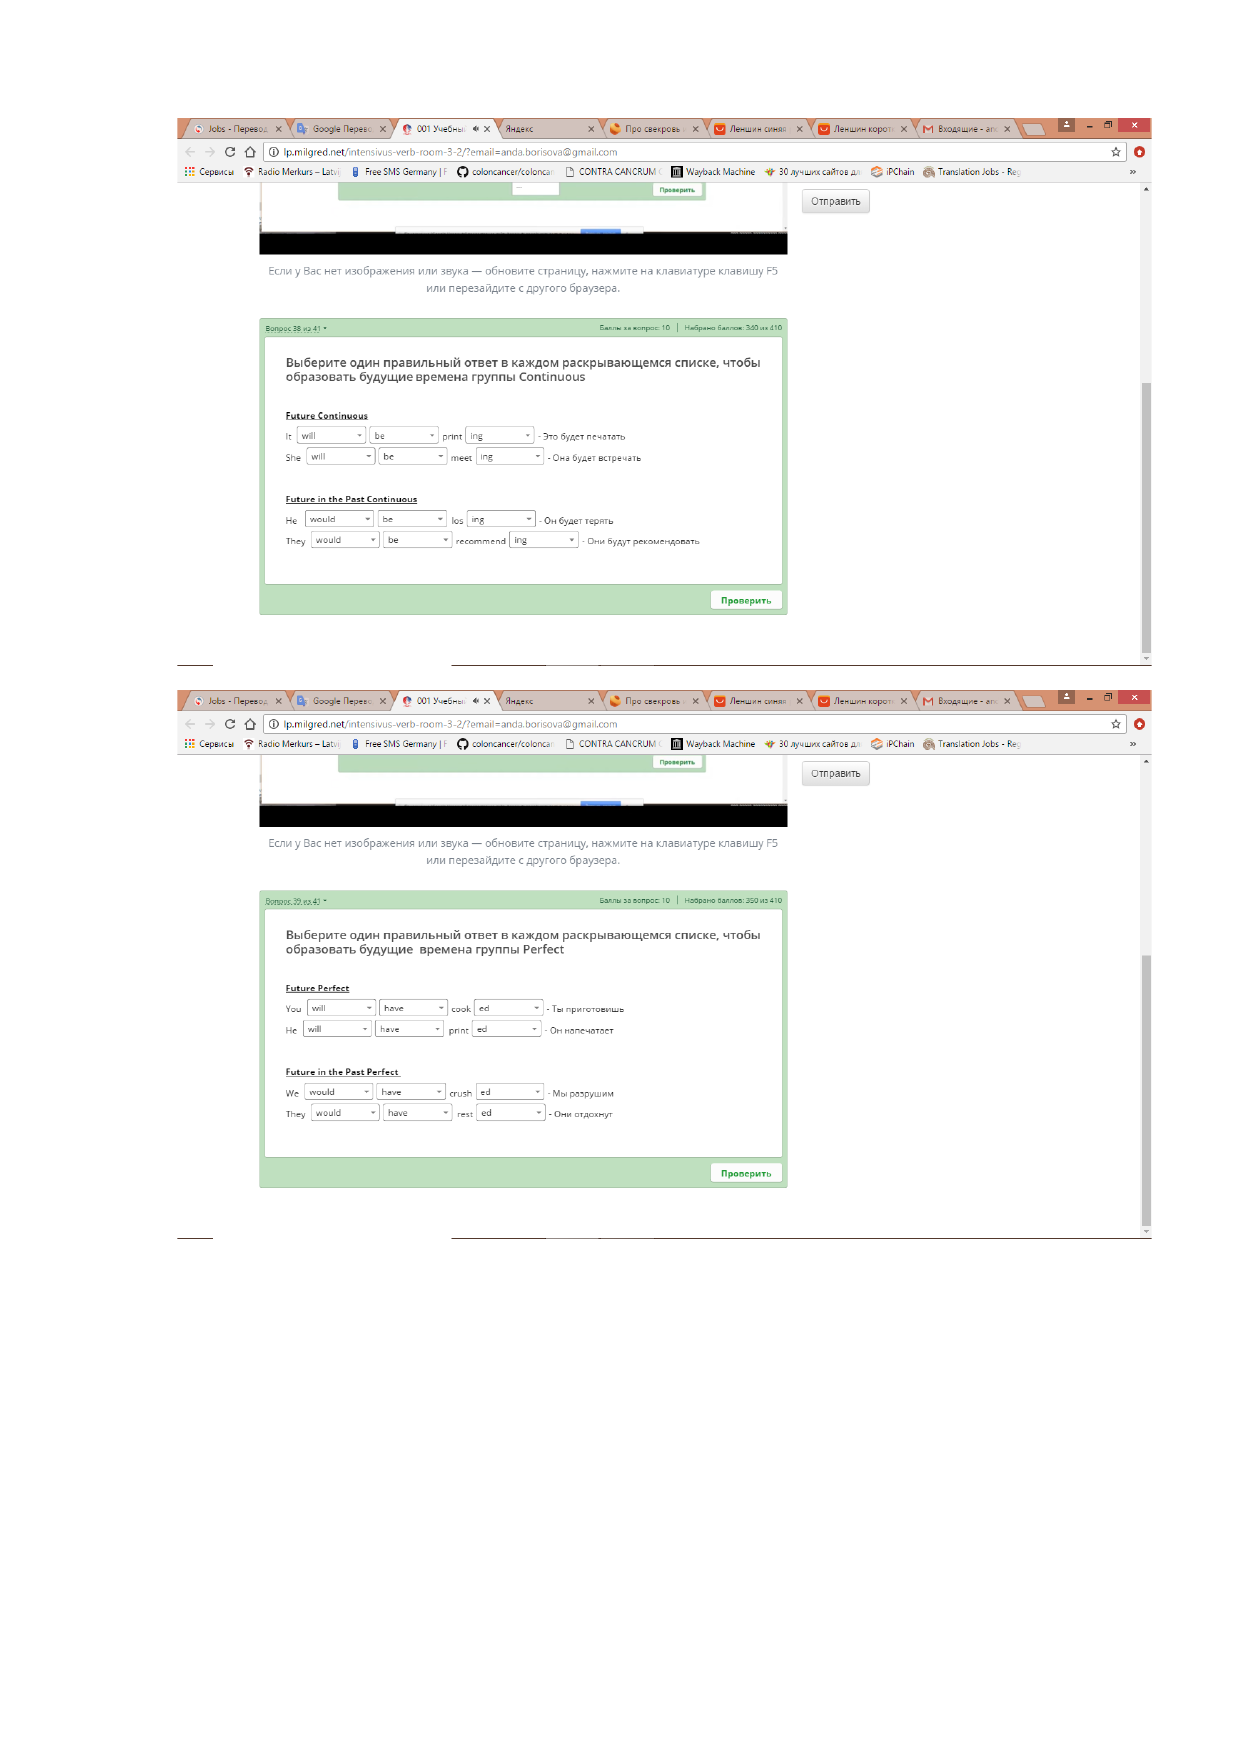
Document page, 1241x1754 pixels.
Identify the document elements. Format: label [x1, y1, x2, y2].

picture [177, 690, 1152, 1239]
picture [177, 118, 1152, 666]
